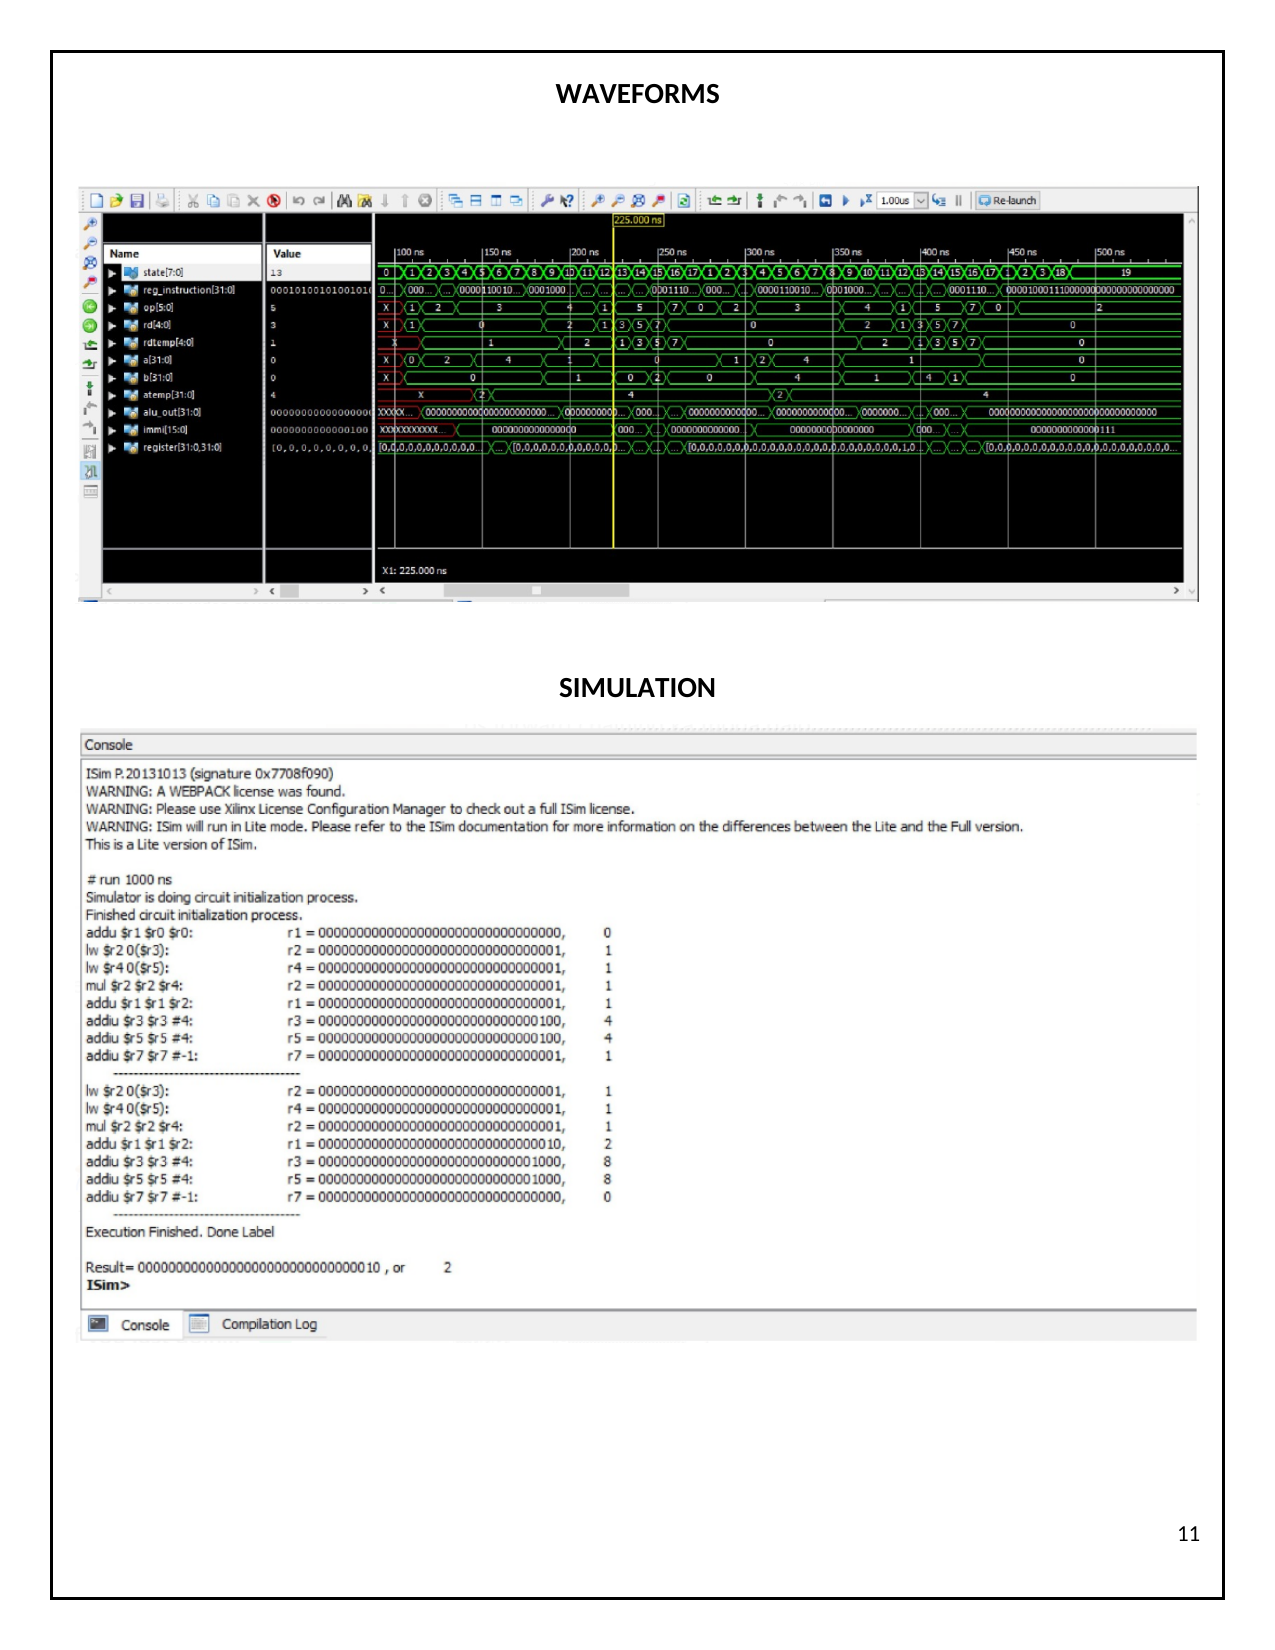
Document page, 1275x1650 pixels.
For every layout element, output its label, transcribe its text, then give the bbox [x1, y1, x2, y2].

text WAVEFORMS [75, 75, 1200, 111]
picture [75, 182, 1200, 604]
text SIMULATION [75, 669, 1200, 705]
picture [75, 724, 1200, 1343]
